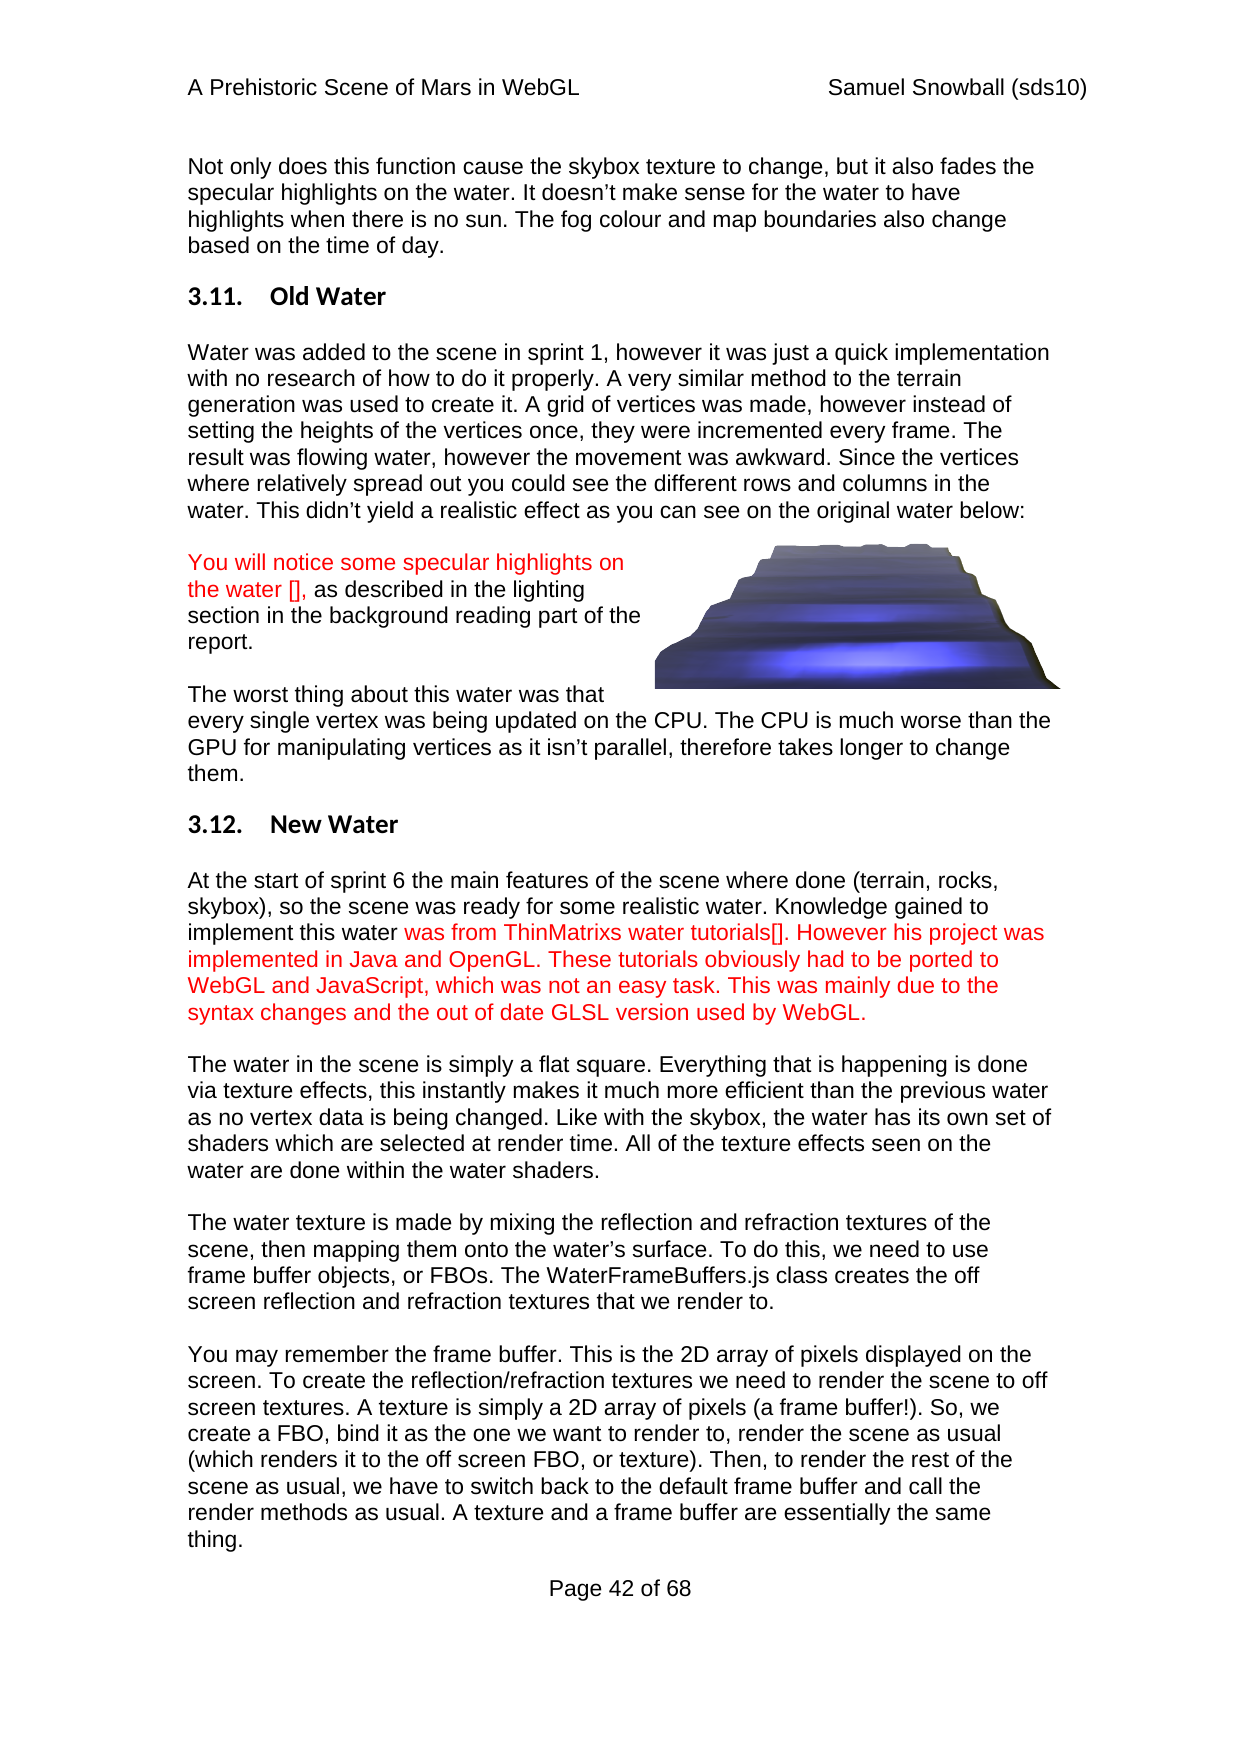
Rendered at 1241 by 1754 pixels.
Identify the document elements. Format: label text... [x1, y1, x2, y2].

text The water texture is made by mixing the reflection and refraction textures of the scene, then mapping them onto the water’s surface. To do this, we need to use frame buffer objects, or FBOs. The WaterFrameBuffers.js class creates the off screen reflection and refraction textures that we render to. [187, 1209, 1053, 1315]
picture [652, 531, 1092, 689]
text Not only does this function cause the skybox texture to change, but it also fades the specular highlights on the water. It doesn’t make sense for the water to have highlights when there is no sun. The fog colour and map boundaries also change based on the time of day. [187, 153, 1053, 258]
text Water was added to the scene in sprint 1, however it was just a quick implementation with no research of how to do it properly. A very similar method to the terrain generation was used to create it. A grid of vertices was made, however instead of setting the heights of the vertices once, they were incremented every frame. The result was flowing water, however the movement was awkward. Since the vertices where relatively spread out you could see the different rows and columns in the water. This didn’t yield a realistic effect as you can see on the original water below: [187, 338, 1053, 523]
text You will notice some specular highlights on the water [], as described in the lighting section in the background reading part of the report. [187, 549, 1053, 655]
subtitle New Water [187, 807, 1053, 840]
text The worst thing about this water was that every single vertex was being updated on the CPU. The CPU is much worse than the GPU for manipulating vertices as it isn’t parallel, therefore takes longer to change them. [187, 681, 1053, 786]
text You may remember the frame buffer. This is the 2D array of pixels displayed on the screen. To create the reflection/refraction textures we need to render the scene to off screen textures. A texture is simply a 2D array of pixels (a frame buffer!). So, we create a FBO, bind it as the one we want to render to, render the scene as usual (which renders it to the off screen FBO, or texture). Then, to render the rest of the scene as usual, we have to switch back to the default frame buffer and call the render methods as usual. A texture and a frame buffer are essentially the same thing. [187, 1341, 1053, 1552]
subtitle Old Water [187, 279, 1053, 312]
text At the start of sprint 6 the main features of the scene where done (terrain, rocks, skybox), so the scene was ready for some realistic water. Knowledge gained to implement this water was from ThinMatrixs water tutorials[]. However his project was implemented in Java and OpenGL. These tutorials obviously had to be ported to WebGL and JavaScript, which was not an easy task. This was mainly due to the syntax changes and the out of date GLSL version used by WebGL. [187, 867, 1053, 1025]
text The water in the scene is simply a flat square. Everything that is happening is done via texture effects, this instantly makes it much more efficient than the previous water as no vertex data is being changed. Like with the skybox, the water has its own set of shaders which are selected at render time. All of the texture effects seen on the water are done within the water shaders. [187, 1051, 1053, 1183]
